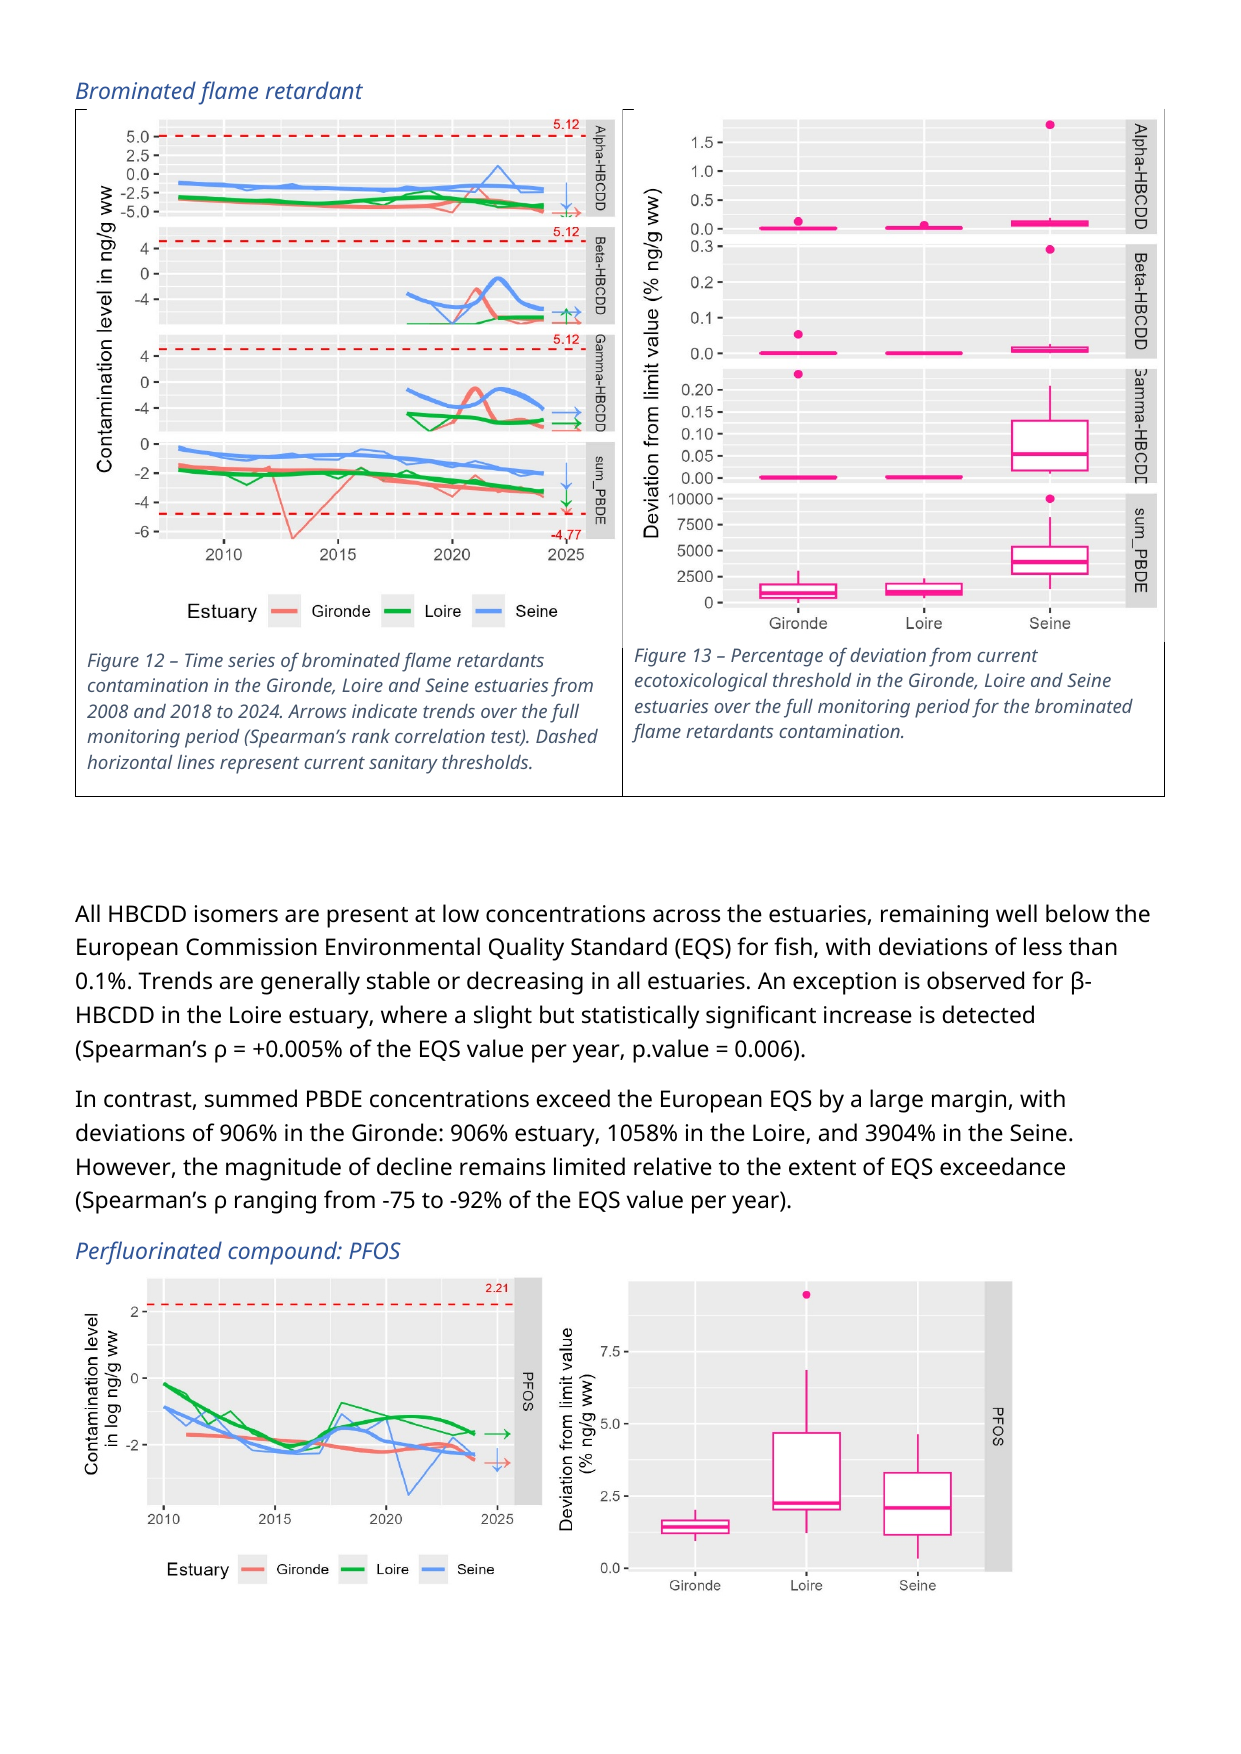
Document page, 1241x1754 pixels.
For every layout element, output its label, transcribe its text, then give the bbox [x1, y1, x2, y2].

picture [633, 109, 1165, 642]
subtitle Brominated flame retardant [75, 75, 1165, 106]
text All HBCDD isomers are present at low concentrations across the estuaries, remaining well below the European Commission Environmental Quality Standard (EQS) for fish, with deviations of less than 0.1%. Trends are generally stable or decreasing in all estuaries. An exception is observed for β-HBCDD in the Loire estuary, where a slight but statistically significant increase is detected (Spearman’s ρ = +0.005% of the EQS value per year, p.value = 0.006). [75, 898, 1165, 1064]
table_header Figure 12 – Time series of brominated flame retardants contamination in the Gironde, Loire and Seine estuaries from 2008 and 2018 to 2024. Arrows indicate trends over the full monitoring period (Spearman’s rank correlation test). Dashed horizontal lines represent current sanitary thresholds. [76, 110, 622, 796]
picture [75, 1268, 1021, 1602]
picture [86, 109, 623, 648]
table_header Figure 13 – Percentage of deviation from current ecotoxicological threshold in the Gironde, Loire and Seine estuaries over the full monitoring period for the brominated flame retardants contamination. [623, 110, 1164, 796]
text In contrast, summed PBDE concentrations exceed the European EQS by a large margin, with deviations of 906% in the Gironde: 906% estuary, 1058% in the Loire, and 3904% in the Seine. However, the magnitude of decline remains limited relative to the extent of EQS exceedance (Spearman’s ρ ranging from -75 to -92% of the EQS value per year). [75, 1083, 1165, 1216]
subtitle Perfluorinated compound: PFOS [75, 1235, 1165, 1266]
